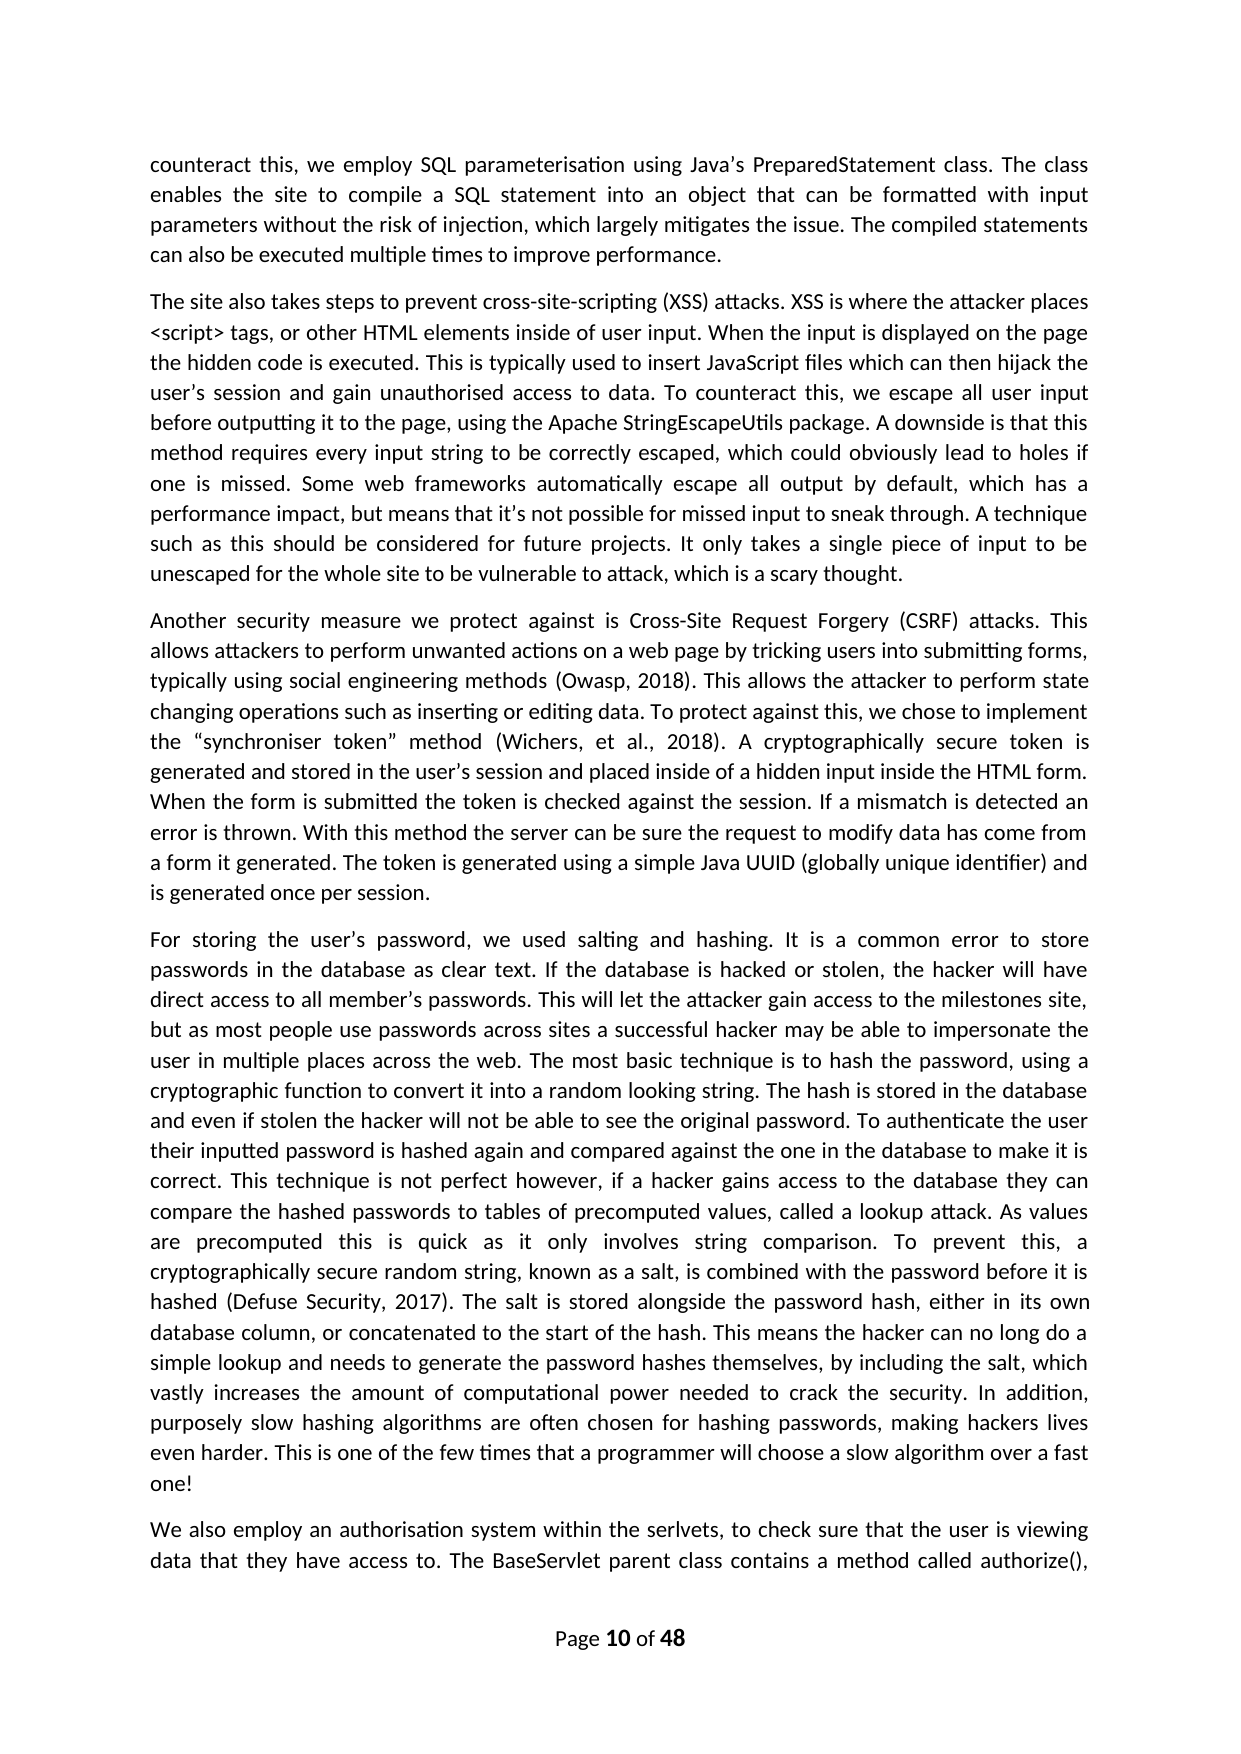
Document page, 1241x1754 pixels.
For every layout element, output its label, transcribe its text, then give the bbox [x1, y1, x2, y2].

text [150, 1516, 1090, 1574]
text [150, 150, 1090, 269]
text Another security measure we protect against is Cross-Site Request Forgery (CSRF) attacks. This allows attackers to perform unwanted actions on a web page by tricking users into submitting forms, typically using social engineering methods . This allows the attacker to perform state changing operations such as inserting or editing data. To protect against this, we chose to implement the “synchroniser token” method . A cryptographically secure token is generated and stored in the user’s session and placed inside of a hidden input inside the HTML form. When the form is submitted the token is checked against the session. If a mismatch is detected an error is thrown. With this method the server can be sure the request to modify data has come from a form it generated. The token is generated using a simple Java UUID (globally unique identifier) and is generated once per session. [150, 606, 1090, 906]
text The site also takes steps to prevent cross-site-scripting (XSS) attacks. XSS is where the attacker places <script> tags, or other HTML elements inside of user input. When the input is displayed on the page the hidden code is executed. This is typically used to insert JavaScript files which can then hijack the user’s session and gain unauthorised access to data. To counteract this, we escape all user input before outputting it to the page, using the Apache StringEscapeUtils package. A downside is that this method requires every input string to be correctly escaped, which could obviously lead to holes if one is missed. Some web frameworks automatically escape all output by default, which has a performance impact, but means that it’s not possible for missed input to sneak through. A technique such as this should be considered for future projects. It only takes a single piece of input to be unescaped for the whole site to be vulnerable to attack, which is a scary thought. [150, 287, 1090, 587]
text For storing the user’s password, we used salting and hashing. It is a common error to store passwords in the database as clear text. If the database is hacked or stolen, the hacker will have direct access to all member’s passwords. This will let the attacker gain access to the milestones site, but as most people use passwords across sites a successful hacker may be able to impersonate the user in multiple places across the web. The most basic technique is to hash the password, using a cryptographic function to convert it into a random looking string. The hash is stored in the database and even if stolen the hacker will not be able to see the original password. To authenticate the user their inputted password is hashed again and compared against the one in the database to make it is correct. This technique is not perfect however, if a hacker gains access to the database they can compare the hashed passwords to tables of precomputed values, called a lookup attack. As values are precomputed this is quick as it only involves string comparison. To prevent this, a cryptographically secure random string, known as a salt, is combined with the password before it is hashed . The salt is stored alongside the password hash, either in its own database column, or concatenated to the start of the hash. This means the hacker can no long do a simple lookup and needs to generate the password hashes themselves, by including the salt, which vastly increases the amount of computational power needed to crack the security. In addition, purposely slow hashing algorithms are often chosen for hashing passwords, making hackers lives even harder. This is one of the few times that a programmer will choose a slow algorithm over a fast one! [150, 925, 1090, 1497]
